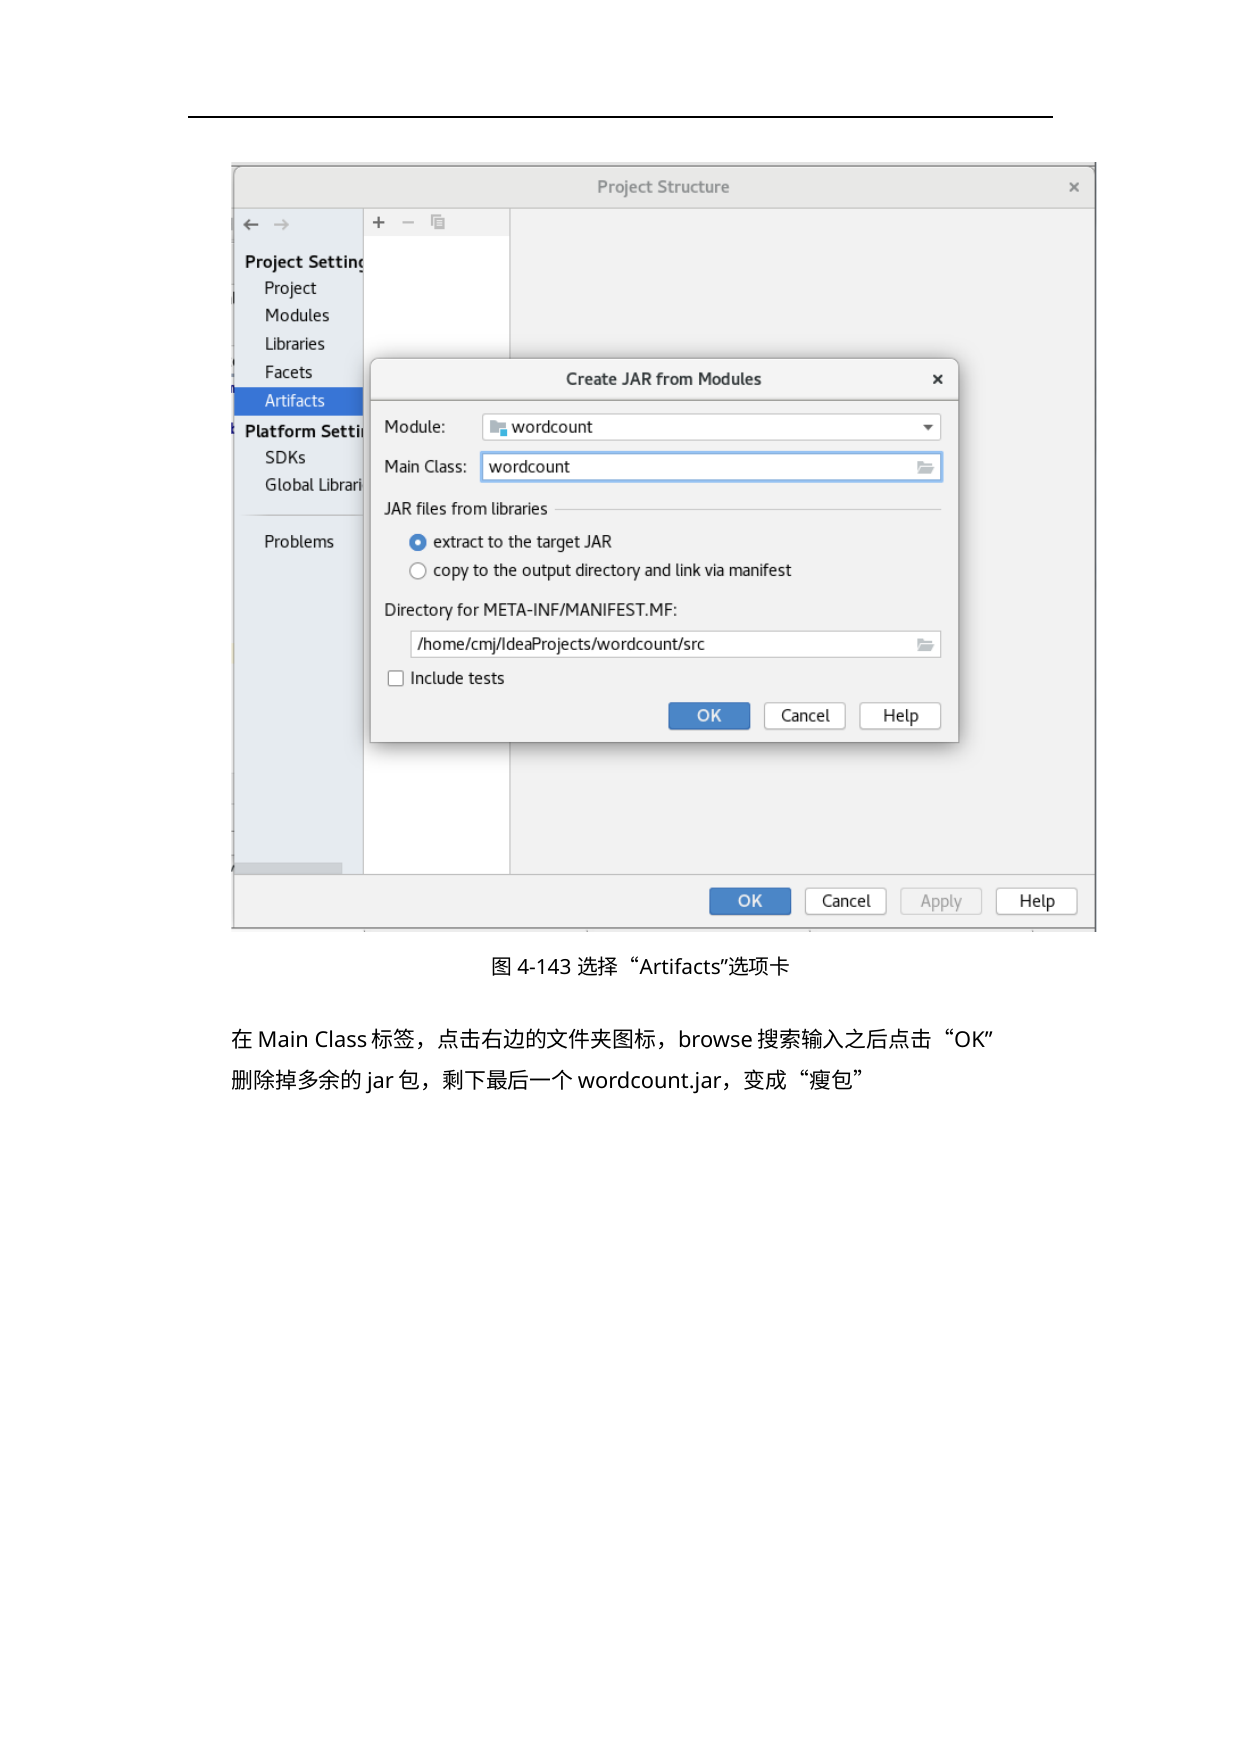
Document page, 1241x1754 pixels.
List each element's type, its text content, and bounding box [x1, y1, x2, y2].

text 在Main Class标签，点击右边的文件夹图标，browse搜索输入之后点击“OK” [187, 1022, 1053, 1054]
text 删除掉多余的jar包，剩下最后一个wordcount.jar，变成“瘦包” [187, 1062, 1053, 1095]
picture [231, 162, 1097, 932]
